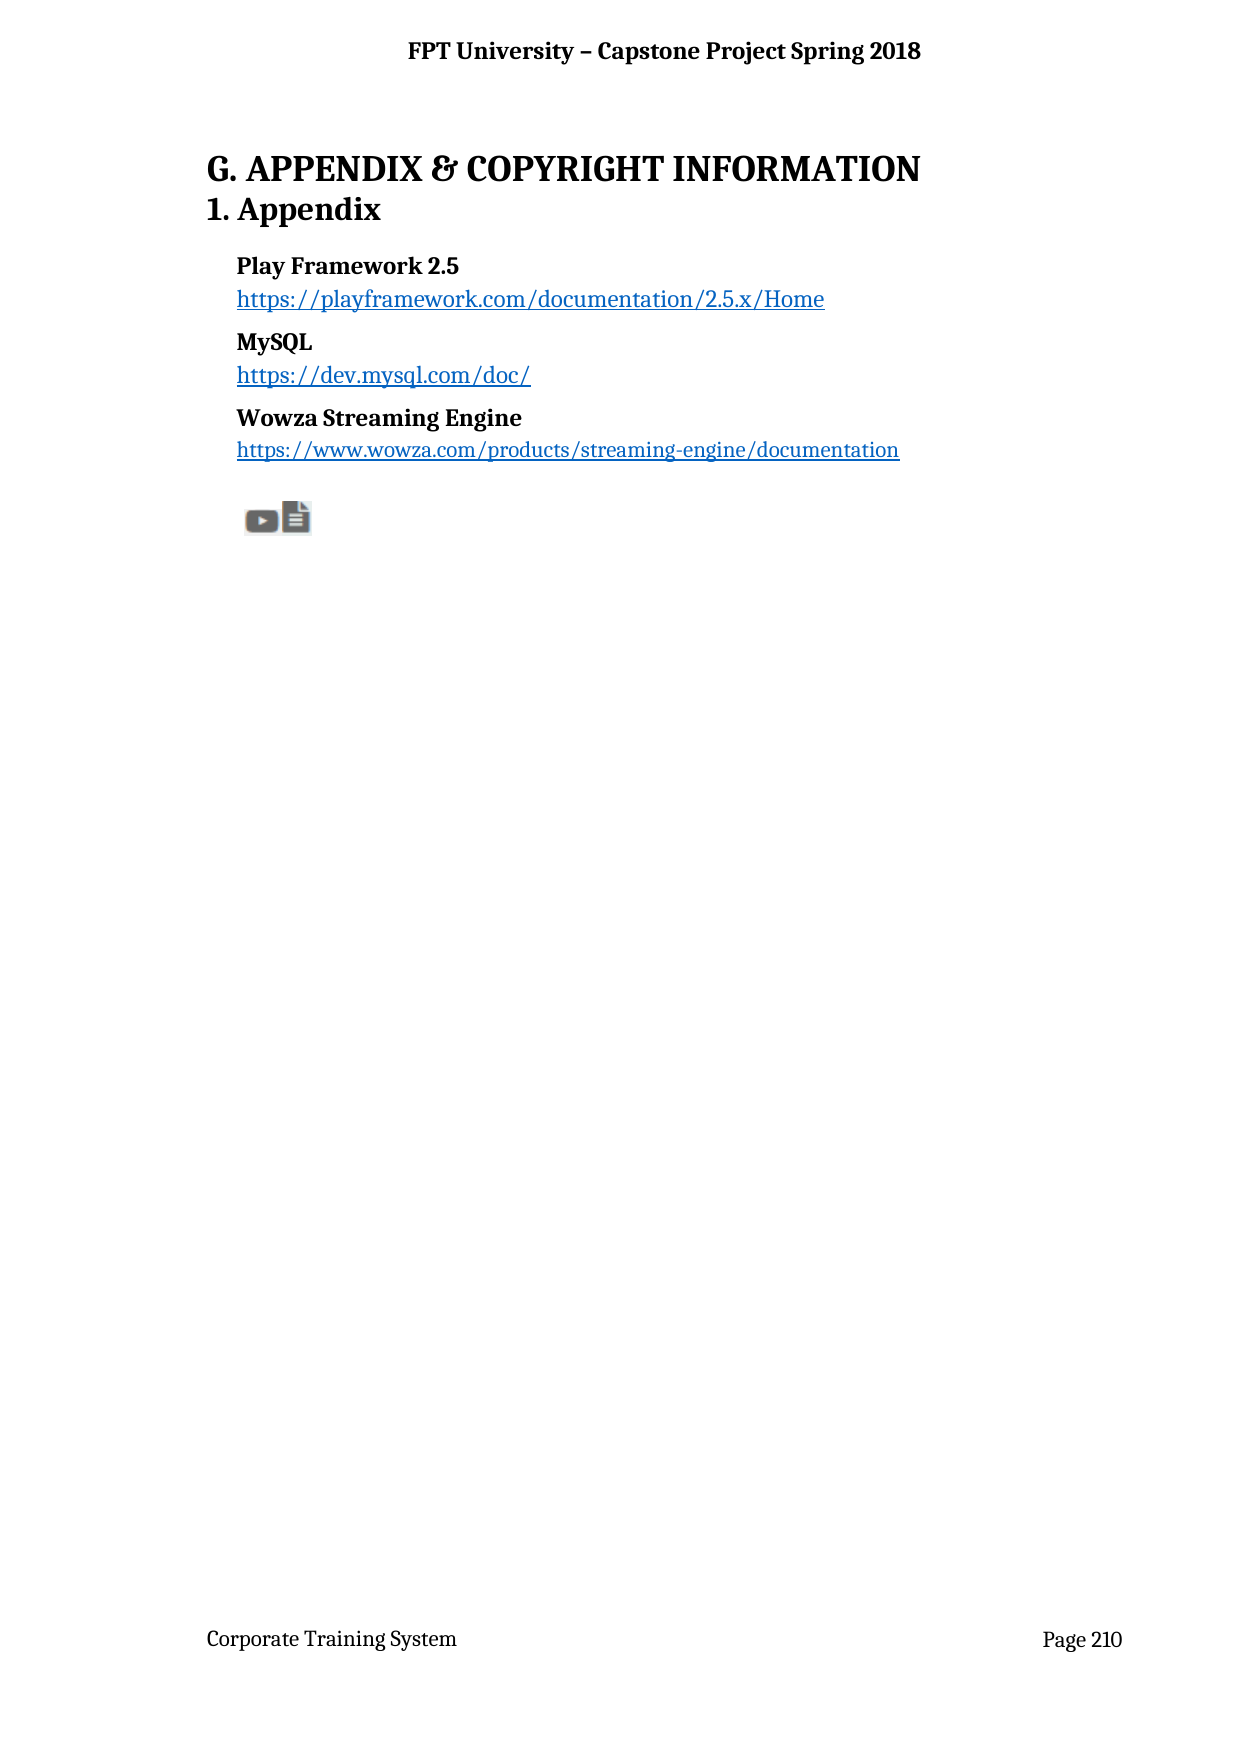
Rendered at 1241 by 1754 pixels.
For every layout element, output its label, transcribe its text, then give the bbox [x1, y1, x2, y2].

text https://playframework.com/documentation/2.5.x/Home [207, 284, 1122, 313]
text G. APPENDIX & COPYRIGHT INFORMATION [207, 148, 1124, 191]
text MySQL [207, 328, 1122, 356]
picture [244, 501, 312, 536]
text Wowza Streaming Engine [207, 404, 1122, 433]
text https://www.wowza.com/products/streaming-engine/documentation [207, 437, 1122, 463]
text https://dev.mysql.com/doc/ [207, 361, 1122, 389]
subtitle 1. Appendix [207, 191, 1124, 229]
text Play Framework 2.5 [207, 252, 1122, 280]
